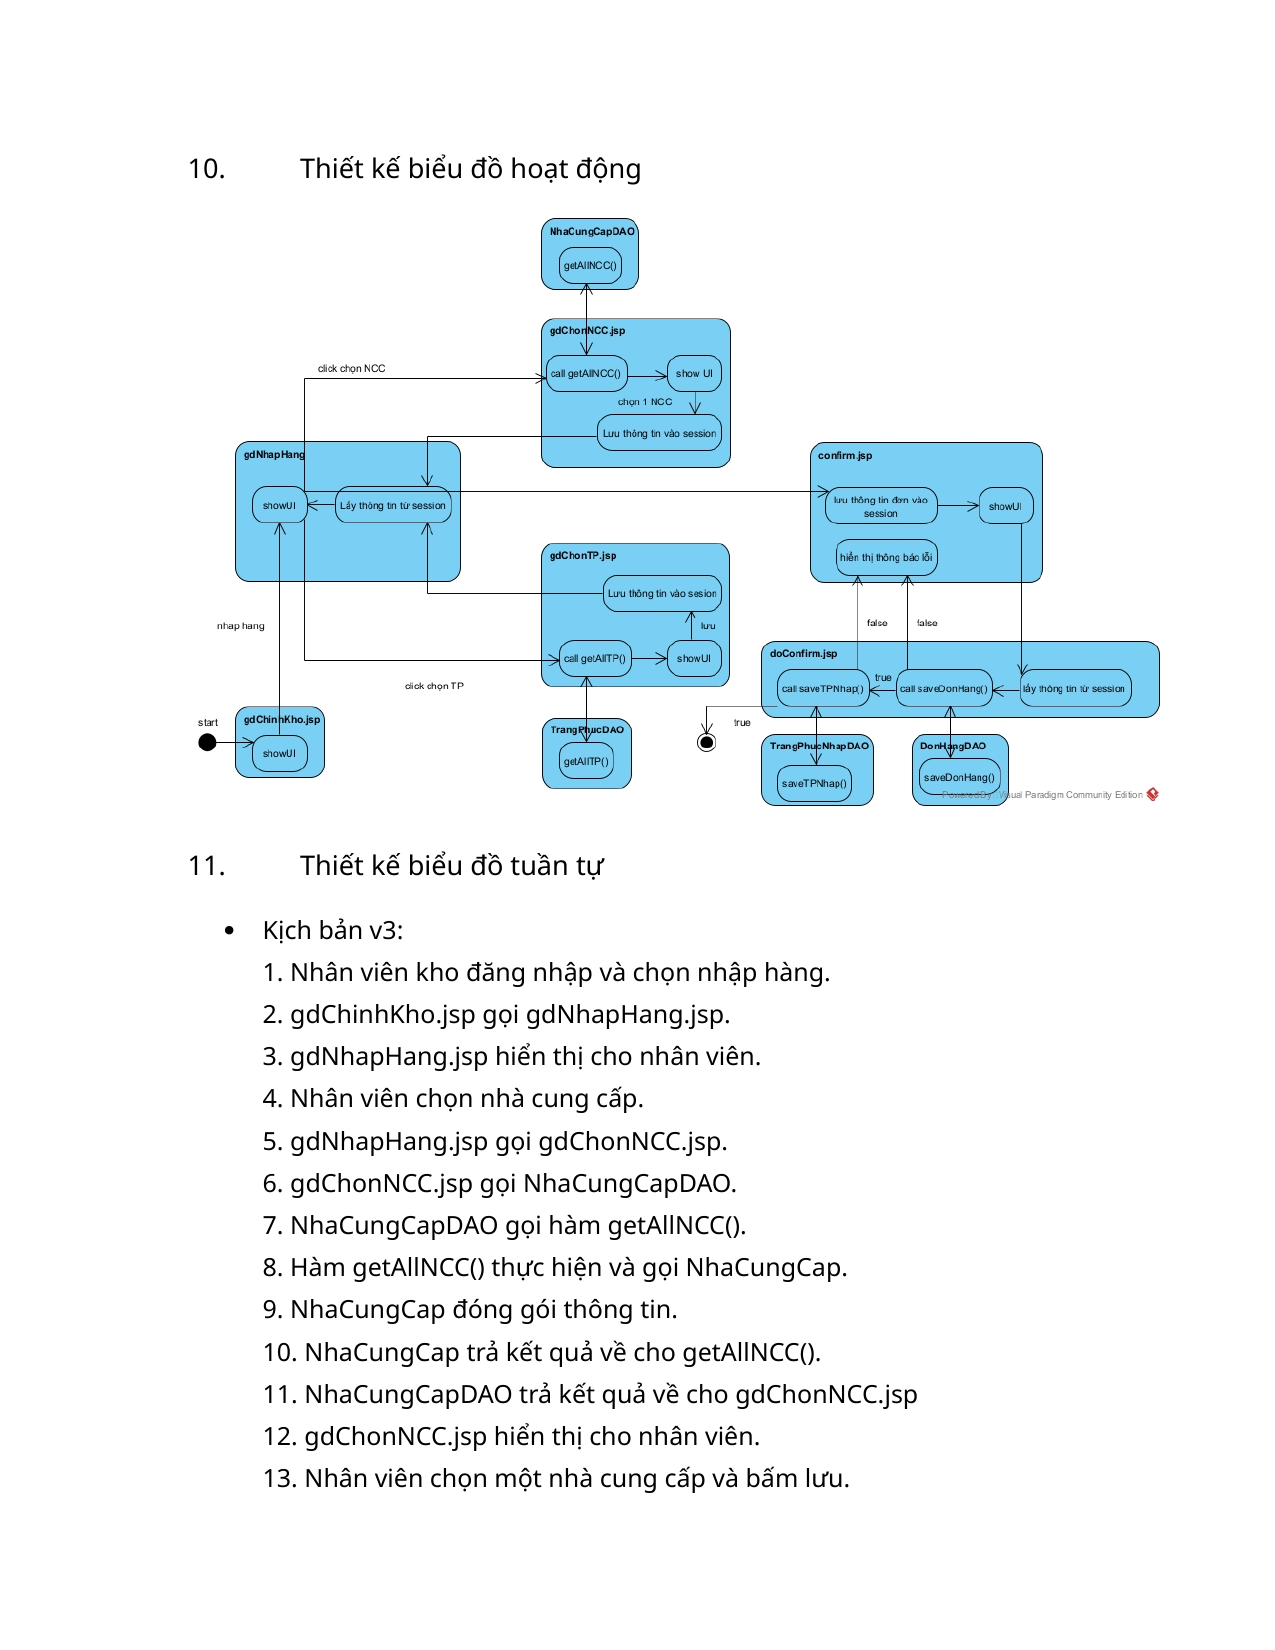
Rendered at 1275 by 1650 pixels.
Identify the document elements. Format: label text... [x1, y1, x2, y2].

list 7. NhaCungCapDAO gọi hàm getAllNCC(). [262, 1208, 1125, 1242]
list 4. Nhân viên chọn nhà cung cấp. [262, 1081, 1125, 1115]
list 5. gdNhapHang.jsp gọi gdChonNCC.jsp. [262, 1123, 1125, 1157]
list 11. NhaCungCapDAO trả kết quả về cho gdChonNCC.jsp [262, 1376, 1125, 1411]
list 12. gdChonNCC.jsp hiển thị cho nhân viên. [262, 1419, 1125, 1453]
list Kịch bản v3: [225, 912, 1125, 946]
list 13. Nhân viên chọn một nhà cung cấp và bấm lưu. [262, 1461, 1125, 1495]
list 8. Hàm getAllNCC() thực hiện và gọi NhaCungCap. [262, 1250, 1125, 1284]
list 10. NhaCungCap trả kết quả về cho getAllNCC(). [262, 1334, 1125, 1368]
list 2. gdChinhKho.jsp gọi gdNhapHang.jsp. [262, 997, 1125, 1031]
list 1. Nhân viên kho đăng nhập và chọn nhập hàng. [262, 954, 1125, 989]
list 6. gdChonNCC.jsp gọi NhaCungCapDAO. [262, 1166, 1125, 1199]
list 3. gdNhapHang.jsp hiển thị cho nhân viên. [262, 1039, 1125, 1073]
list 9. NhaCungCap đóng gói thông tin. [262, 1292, 1125, 1326]
subtitle Thiết kế biểu đồ tuần tự [187, 846, 1125, 883]
picture [187, 216, 1163, 809]
subtitle Thiết kế biểu đồ hoạt động [187, 150, 1125, 187]
